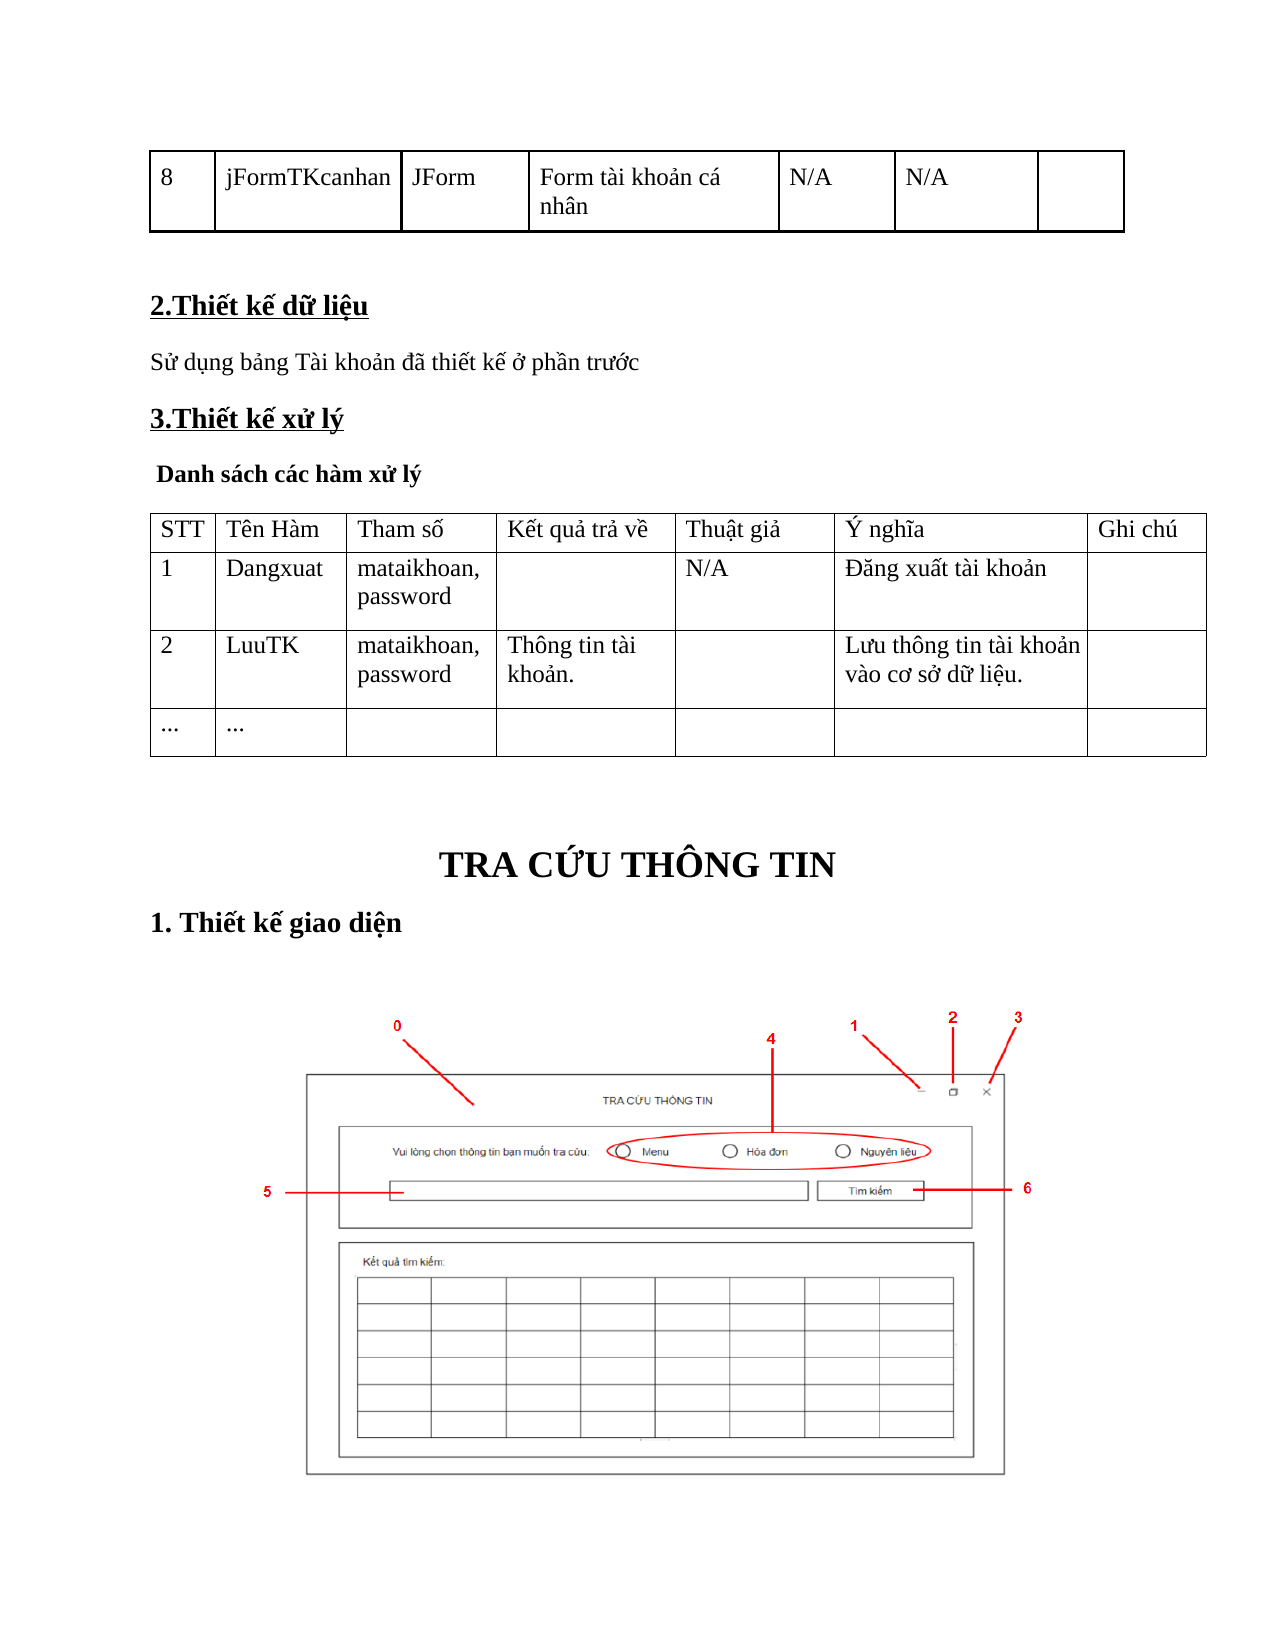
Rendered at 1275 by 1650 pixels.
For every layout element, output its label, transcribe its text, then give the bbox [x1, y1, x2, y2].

table_header Ghi chú [1088, 514, 1206, 552]
table_cell Dangxuat [216, 553, 346, 630]
text TRA CỨU THÔNG TIN [150, 842, 1125, 885]
table_cell 1 [151, 553, 215, 630]
table_cell [1039, 152, 1123, 230]
text Sử dụng bảng Tài khoản đã thiết kế ở phần trước [150, 347, 1125, 376]
table_cell Form tài khoản cá nhân [530, 152, 778, 230]
table_header STT [151, 514, 215, 552]
text 2.Thiết kế dữ liệu [150, 288, 1125, 322]
list Thiết kế giao diện [150, 906, 1125, 939]
table_cell ... [216, 709, 346, 756]
table_cell [1088, 553, 1206, 630]
table_cell N/A [676, 553, 834, 630]
table_cell mataikhoan, password [347, 631, 496, 707]
picture [234, 1006, 1041, 1485]
table_cell Lưu thông tin tài khoản vào cơ sở dữ liệu. [835, 631, 1087, 707]
table_header Thuật giả [676, 514, 834, 552]
table_cell [1088, 631, 1206, 707]
text Danh sách các hàm xử lý [150, 459, 1125, 488]
table_cell Đăng xuất tài khoản [835, 553, 1087, 630]
table_cell [676, 709, 834, 756]
table_cell [497, 709, 675, 756]
table_cell Thông tin tài khoản. [497, 631, 675, 707]
table_cell [676, 631, 834, 707]
table_cell [497, 553, 675, 630]
table_header Kết quả trả về [497, 514, 675, 552]
table_header Tham số [347, 514, 496, 552]
table_cell 2 [151, 631, 215, 707]
table_cell [347, 709, 496, 756]
table_cell N/A [896, 152, 1037, 230]
table_cell LuuTK [216, 631, 346, 707]
table_cell N/A [780, 152, 894, 230]
table_header Ý nghĩa [835, 514, 1087, 552]
table_cell jFormTKcanhan [216, 152, 400, 230]
table_header Tên Hàm [216, 514, 346, 552]
table_cell mataikhoan, password [347, 553, 496, 630]
text 3.Thiết kế xử lý [150, 401, 1125, 434]
table_cell [835, 709, 1087, 756]
table_cell JForm [403, 152, 528, 230]
table_cell ... [151, 709, 215, 756]
table_cell 8 [151, 152, 214, 230]
table_cell [1088, 709, 1206, 756]
